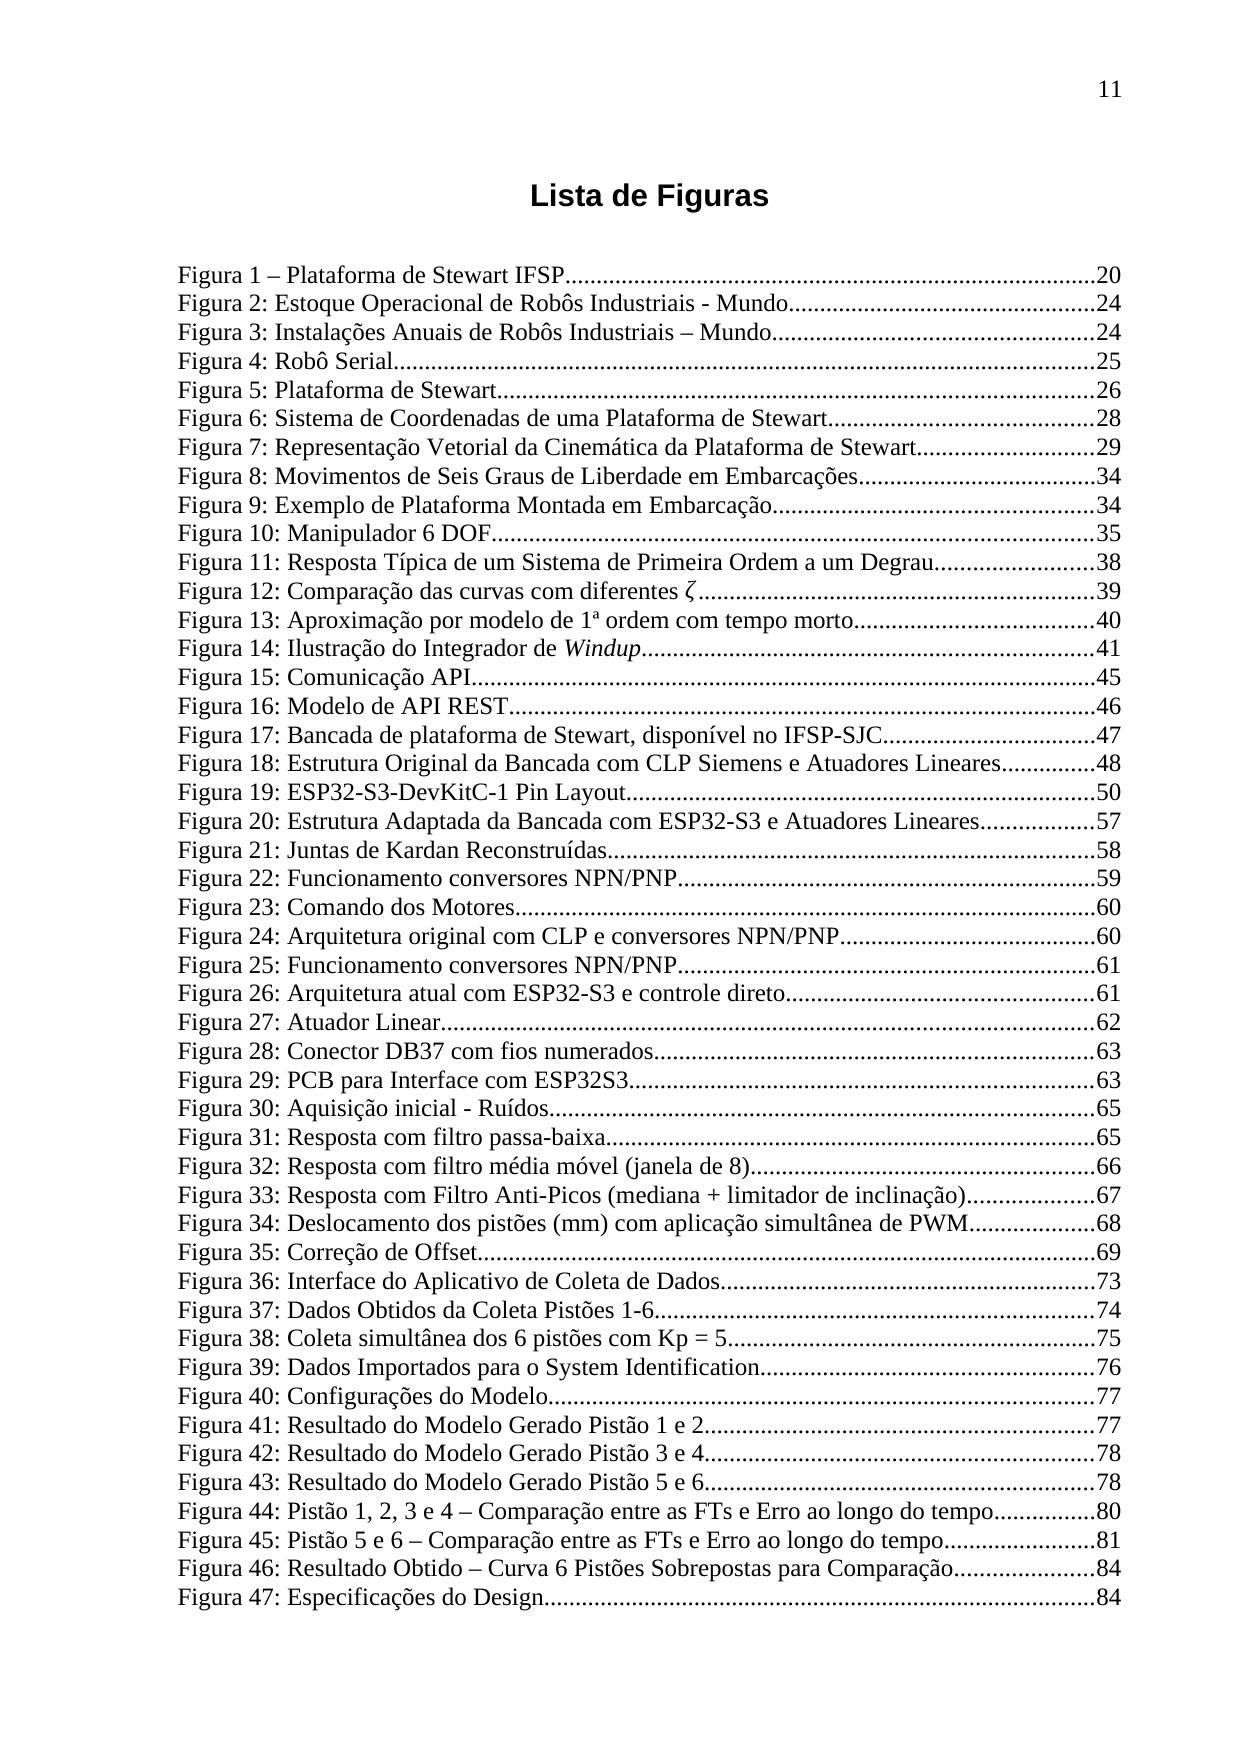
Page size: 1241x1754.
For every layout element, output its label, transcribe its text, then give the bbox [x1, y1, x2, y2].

text Lista de Figuras [177, 177, 1122, 213]
text Figura 14: Ilustração do Integrador de Windup 41 [177, 633, 1122, 662]
text Figura 29: PCB para Interface com ESP32S3 63 [177, 1065, 1122, 1093]
text Figura 43: Resultado do Modelo Gerado Pistão 5 e 6 78 [177, 1467, 1122, 1496]
text Figura 10: Manipulador 6 DOF 35 [177, 518, 1122, 547]
text Figura 22: Funcionamento conversores NPN/PNP 59 [177, 863, 1122, 892]
text Figura 2: Estoque Operacional de Robôs Industriais - Mundo 24 [177, 288, 1122, 317]
text Figura 30: Aquisição inicial - Ruídos 65 [177, 1093, 1122, 1122]
text Figura 28: Conector DB37 com fios numerados 63 [177, 1036, 1122, 1065]
text Figura 45: Pistão 5 e 6 – Comparação entre as FTs e Erro ao longo do tempo 81 [177, 1525, 1122, 1553]
text Figura 46: Resultado Obtido – Curva 6 Pistões Sobrepostas para Comparação 84 [177, 1553, 1122, 1582]
text Figura 47: Especificações do Design 84 [177, 1582, 1122, 1611]
text Figura 12: Comparação das curvas com diferentes . 39 [177, 576, 1122, 605]
text Figura 16: Modelo de API REST 46 [177, 691, 1122, 720]
text Figura 41: Resultado do Modelo Gerado Pistão 1 e 2 77 [177, 1410, 1122, 1438]
text Figura 39: Dados Importados para o System Identification 76 [177, 1352, 1122, 1381]
text Figura 32: Resposta com filtro média móvel (janela de 8) 66 [177, 1151, 1122, 1180]
text Figura 24: Arquitetura original com CLP e conversores NPN/PNP 60 [177, 921, 1122, 950]
text Figura 18: Estrutura Original da Bancada com CLP Siemens e Atuadores Lineares 48 [177, 748, 1122, 777]
text Figura 15: Comunicação API 45 [177, 662, 1122, 691]
text Figura 33: Resposta com Filtro Anti-Picos (mediana + limitador de inclinação) 67 [177, 1180, 1122, 1208]
text Figura 6: Sistema de Coordenadas de uma Plataforma de Stewart 28 [177, 403, 1122, 432]
text Figura 3: Instalações Anuais de Robôs Industriais – Mundo 24 [177, 317, 1122, 346]
text Figura 36: Interface do Aplicativo de Coleta de Dados 73 [177, 1266, 1122, 1295]
text Figura 8: Movimentos de Seis Graus de Liberdade em Embarcações 34 [177, 461, 1122, 490]
text Figura 7: Representação Vetorial da Cinemática da Plataforma de Stewart 29 [177, 432, 1122, 461]
text Figura 5: Plataforma de Stewart 26 [177, 375, 1122, 403]
text Figura 35: Correção de Offset 69 [177, 1237, 1122, 1266]
text Figura 11: Resposta Típica de um Sistema de Primeira Ordem a um Degrau 38 [177, 547, 1122, 576]
text Figura 40: Configurações do Modelo 77 [177, 1381, 1122, 1410]
text Figura 25: Funcionamento conversores NPN/PNP 61 [177, 950, 1122, 978]
text Figura 44: Pistão 1, 2, 3 e 4 – Comparação entre as FTs e Erro ao longo do tempo 80 [177, 1496, 1122, 1525]
text Figura 42: Resultado do Modelo Gerado Pistão 3 e 4 78 [177, 1438, 1122, 1467]
text Figura 9: Exemplo de Plataforma Montada em Embarcação 34 [177, 490, 1122, 518]
text Figura 1 – Plataforma de Stewart IFSP 20 [177, 260, 1122, 288]
text Figura 13: Aproximação por modelo de 1ª ordem com tempo morto 40 [177, 605, 1122, 633]
text Figura 27: Atuador Linear 62 [177, 1007, 1122, 1036]
text Figura 21: Juntas de Kardan Reconstruídas 58 [177, 835, 1122, 863]
text Figura 20: Estrutura Adaptada da Bancada com ESP32-S3 e Atuadores Lineares 57 [177, 806, 1122, 835]
text Figura 17: Bancada de plataforma de Stewart, disponível no IFSP-SJC 47 [177, 720, 1122, 748]
text Figura 37: Dados Obtidos da Coleta Pistões 1-6 74 [177, 1295, 1122, 1323]
text Figura 31: Resposta com filtro passa-baixa 65 [177, 1122, 1122, 1151]
text Figura 34: Deslocamento dos pistões (mm) com aplicação simultânea de PWM 68 [177, 1208, 1122, 1237]
text Figura 38: Coleta simultânea dos 6 pistões com Kp = 5 75 [177, 1323, 1122, 1352]
text Figura 19: ESP32-S3-DevKitC-1 Pin Layout 50 [177, 777, 1122, 806]
text Figura 4: Robô Serial 25 [177, 346, 1122, 375]
text Figura 23: Comando dos Motores 60 [177, 892, 1122, 921]
text Figura 26: Arquitetura atual com ESP32-S3 e controle direto 61 [177, 978, 1122, 1007]
